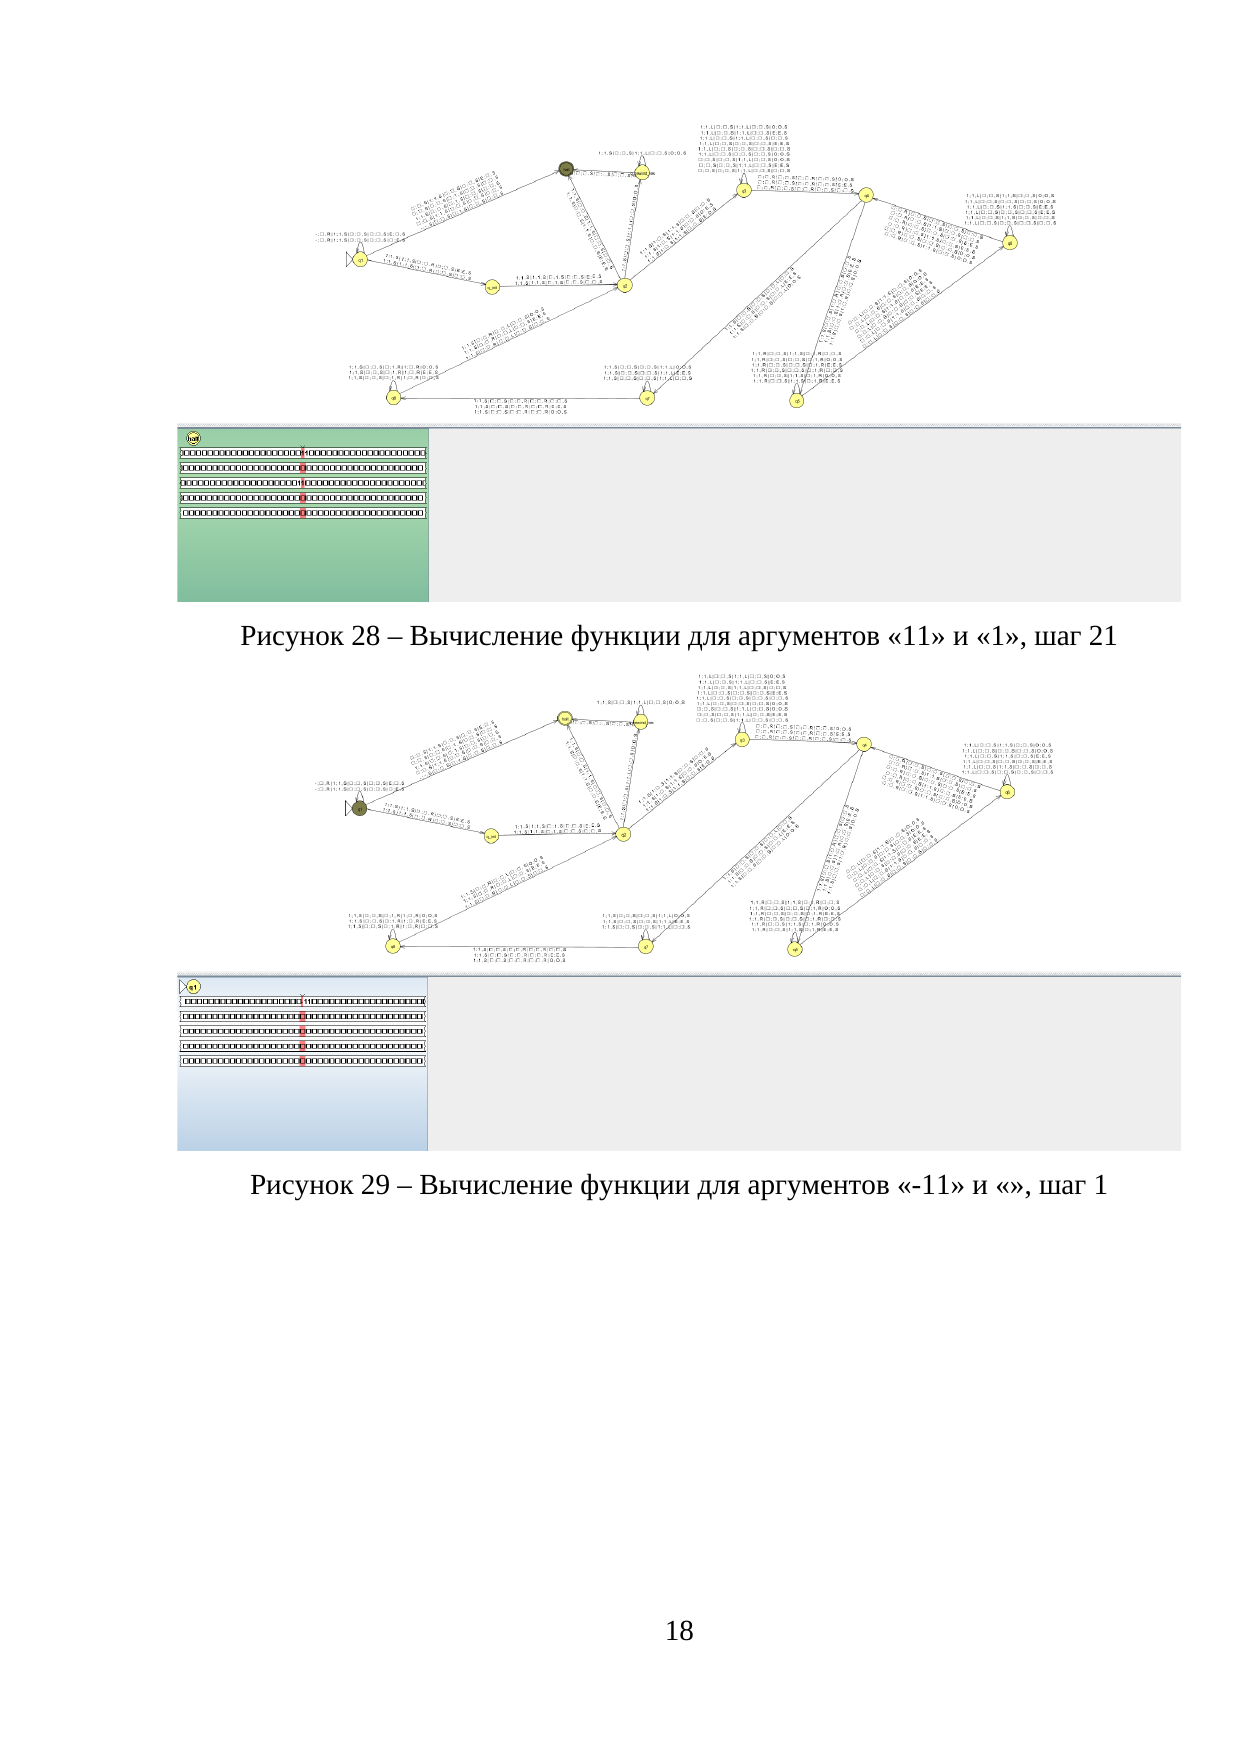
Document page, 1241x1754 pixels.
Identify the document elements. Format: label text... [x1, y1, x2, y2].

text Рисунок 28 – Вычисление функции для аргументов «11» и «1», шаг 21 [177, 618, 1181, 651]
text Рисунок 29 – Вычисление функции для аргументов «-11» и «», шаг 1 [177, 1167, 1181, 1201]
picture [177, 118, 1182, 602]
picture [177, 668, 1182, 1151]
